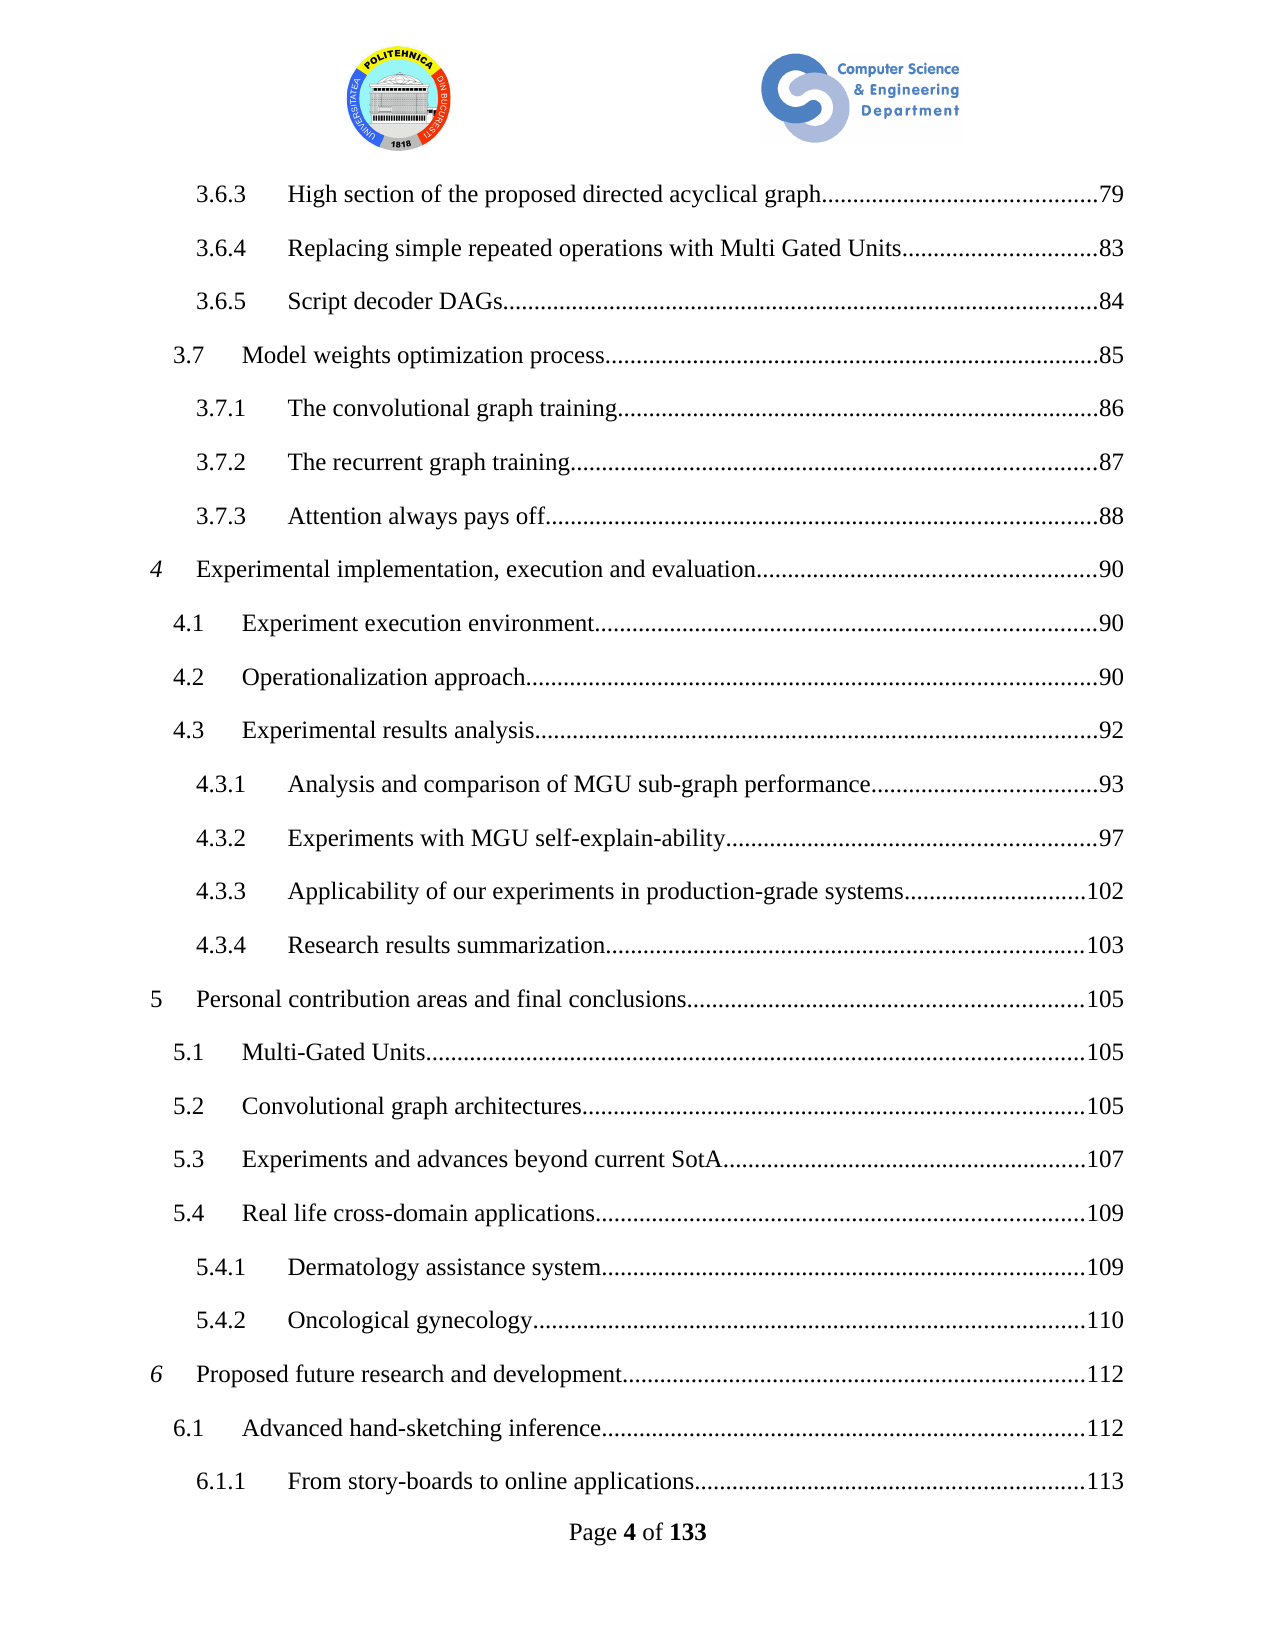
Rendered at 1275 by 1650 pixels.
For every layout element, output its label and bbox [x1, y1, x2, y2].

picture [346, 46, 451, 151]
picture [760, 53, 963, 144]
